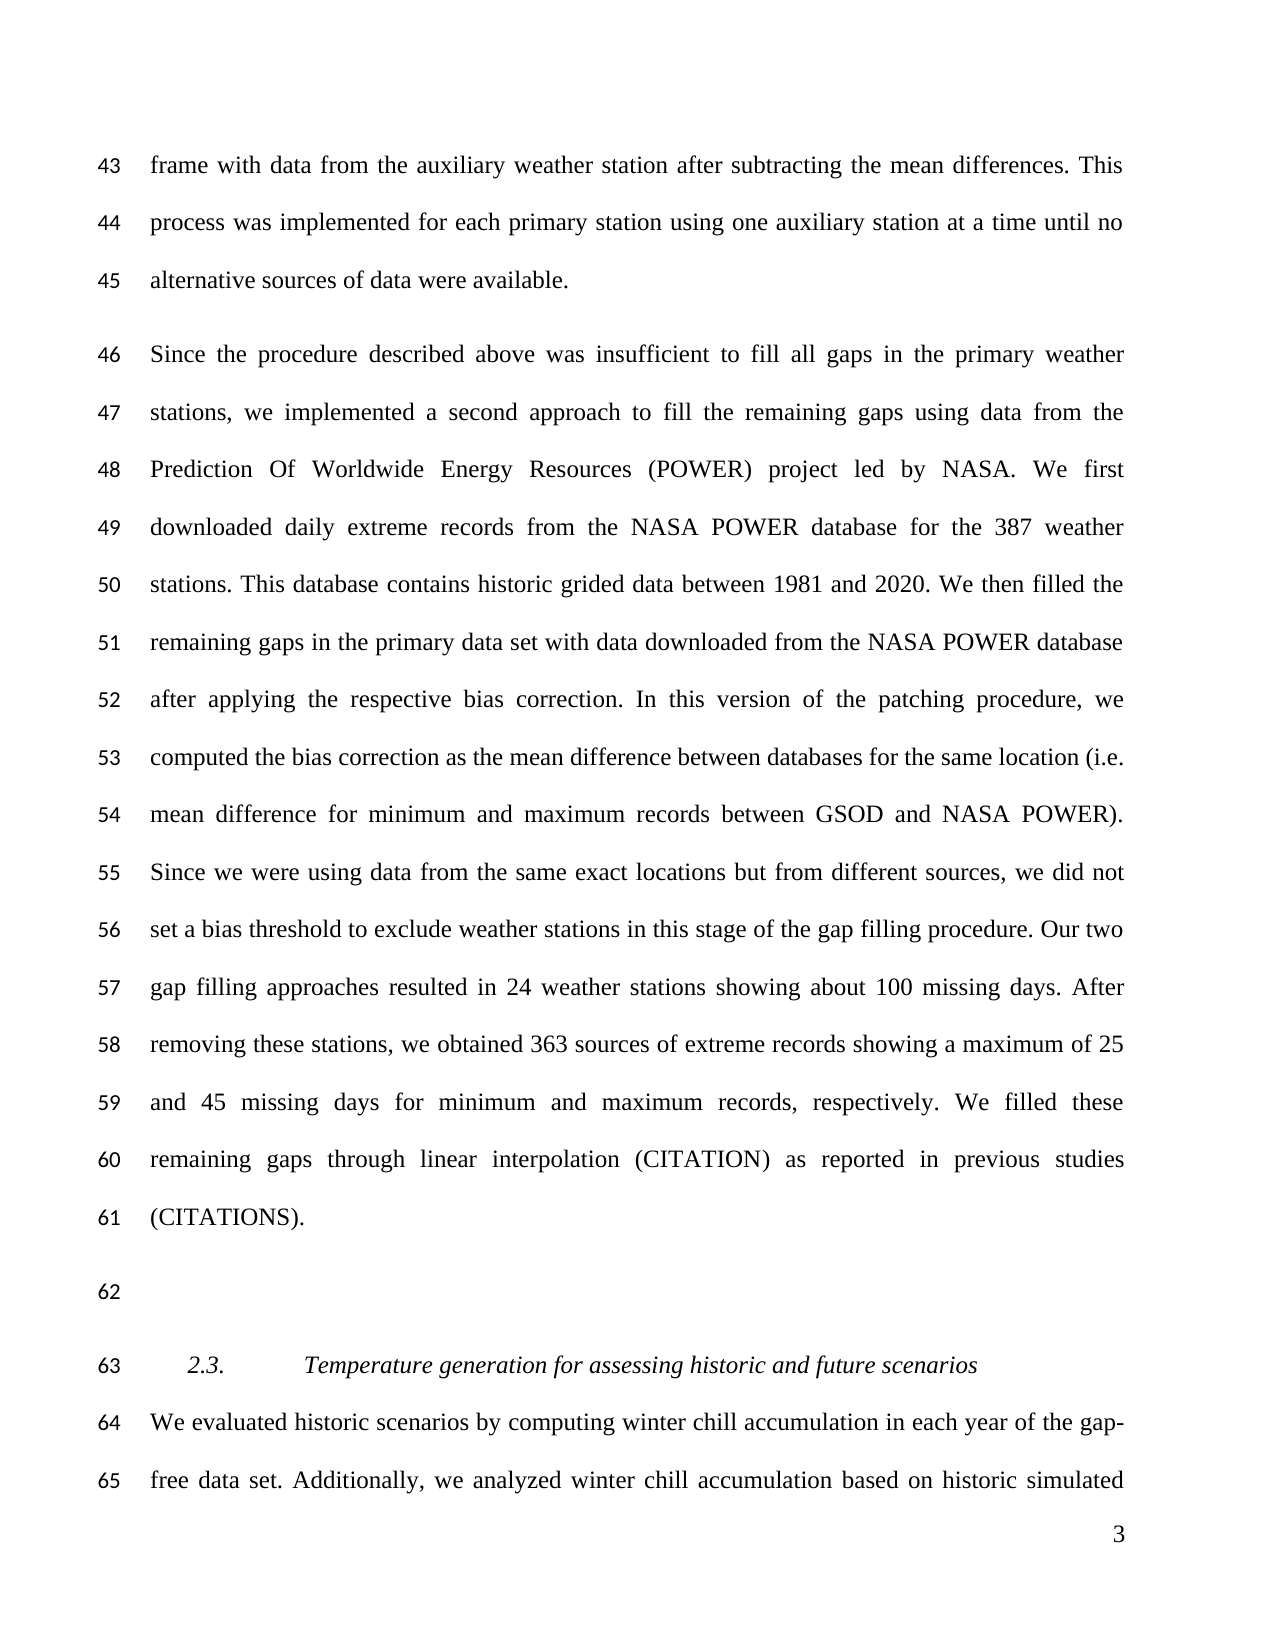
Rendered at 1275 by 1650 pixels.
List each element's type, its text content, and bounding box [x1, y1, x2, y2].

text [150, 150, 1125, 294]
subtitle Temperature generation for assessing historic and future scenarios [187, 1350, 1125, 1379]
text Since the procedure described above was insufficient to fill all gaps in the primary weather stations, we implemented a second approach to fill the remaining gaps using data from the Prediction Of Worldwide Energy Resources (POWER) project led by NASA. We first downloaded daily extreme records from the NASA POWER database for the 387 weather stations. This database contains historic grided data between 1981 and 2020. We then filled the remaining gaps in the primary data set with data downloaded from the NASA POWER database after applying the respective bias correction. In this version of the patching procedure, we computed the bias correction as the mean difference between databases for the same location (i.e. mean difference for minimum and maximum records between GSOD and NASA POWER). Since we were using data from the same exact locations but from different sources, we did not set a bias threshold to exclude weather stations in this stage of the gap filling procedure. Our two gap filling approaches resulted in 24 weather stations showing about 100 missing days. After removing these stations, we obtained 363 sources of extreme records showing a maximum of 25 and 45 missing days for minimum and maximum records, respectively. We filled these remaining gaps through linear interpolation (CITATION) as reported in previous studies (CITATIONS). [150, 339, 1125, 1230]
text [150, 1407, 1125, 1494]
